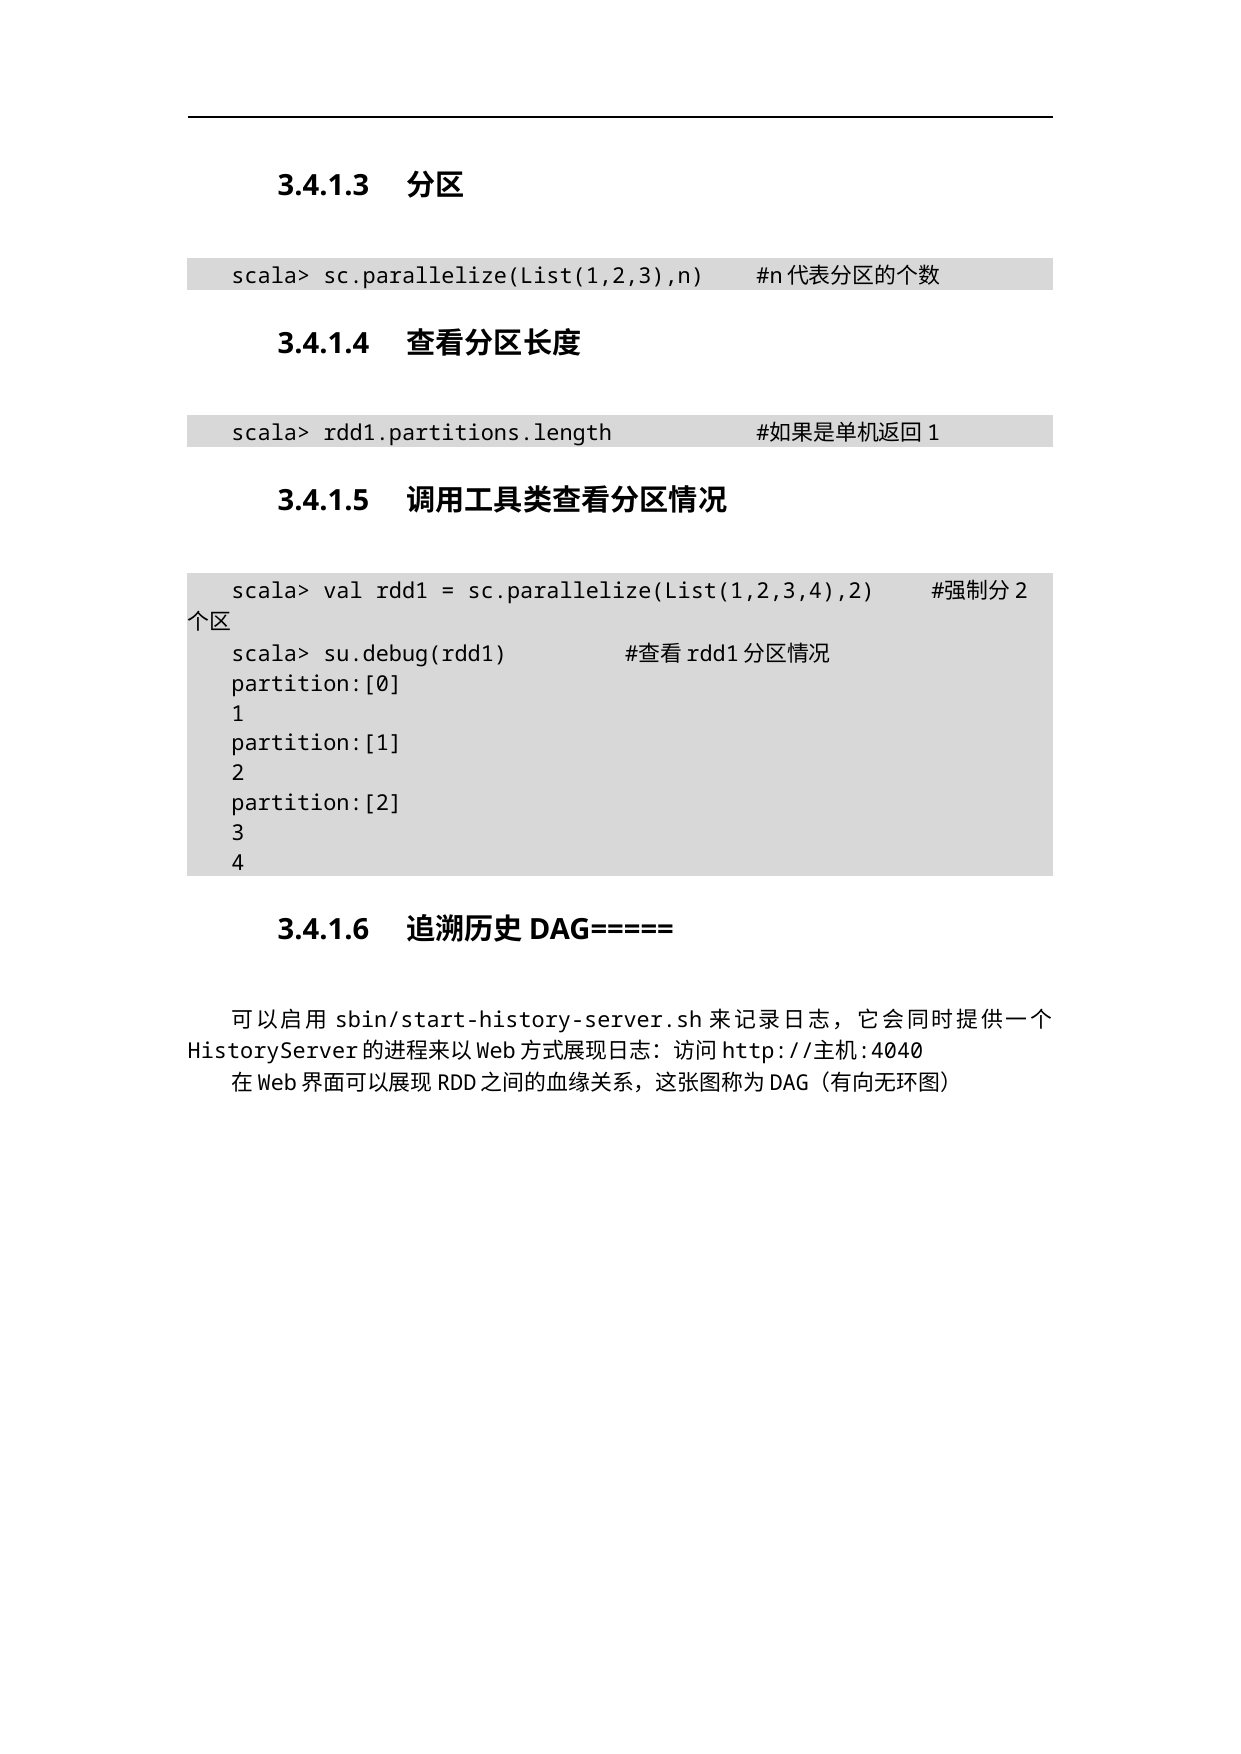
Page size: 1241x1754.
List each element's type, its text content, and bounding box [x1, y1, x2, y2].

text scala> sc.parallelize(List(1,2,3),n) #n代表分区的个数 [187, 258, 1053, 290]
text 2 [187, 757, 1053, 787]
text scala> su.debug(rdd1) #查看rdd1分区情况 [187, 636, 1053, 668]
text scala> rdd1.partitions.length #如果是单机返回1 [187, 415, 1053, 447]
text partition:[1] [187, 727, 1053, 757]
text partition:[2] [187, 787, 1053, 817]
subtitle 分区 [277, 162, 1053, 204]
subtitle 调用工具类查看分区情况 [277, 476, 1053, 519]
subtitle 查看分区长度 [277, 319, 1053, 362]
text 3 [187, 817, 1053, 847]
text partition:[0] [187, 668, 1053, 698]
text 4 [187, 847, 1053, 876]
text 在Web界面可以展现RDD之间的血缘关系，这张图称为DAG（有向无环图） [187, 1065, 1053, 1097]
text 1 [187, 698, 1053, 727]
text scala> val rdd1 = sc.parallelize(List(1,2,3,4),2) #强制分2个区 [187, 573, 1053, 636]
subtitle 追溯历史DAG===== [277, 906, 1053, 948]
text 可以启用sbin/start-history-server.sh来记录日志，它会同时提供一个HistoryServer的进程来以Web方式展现日志：访问 http://主机:4040 [187, 1002, 1053, 1065]
